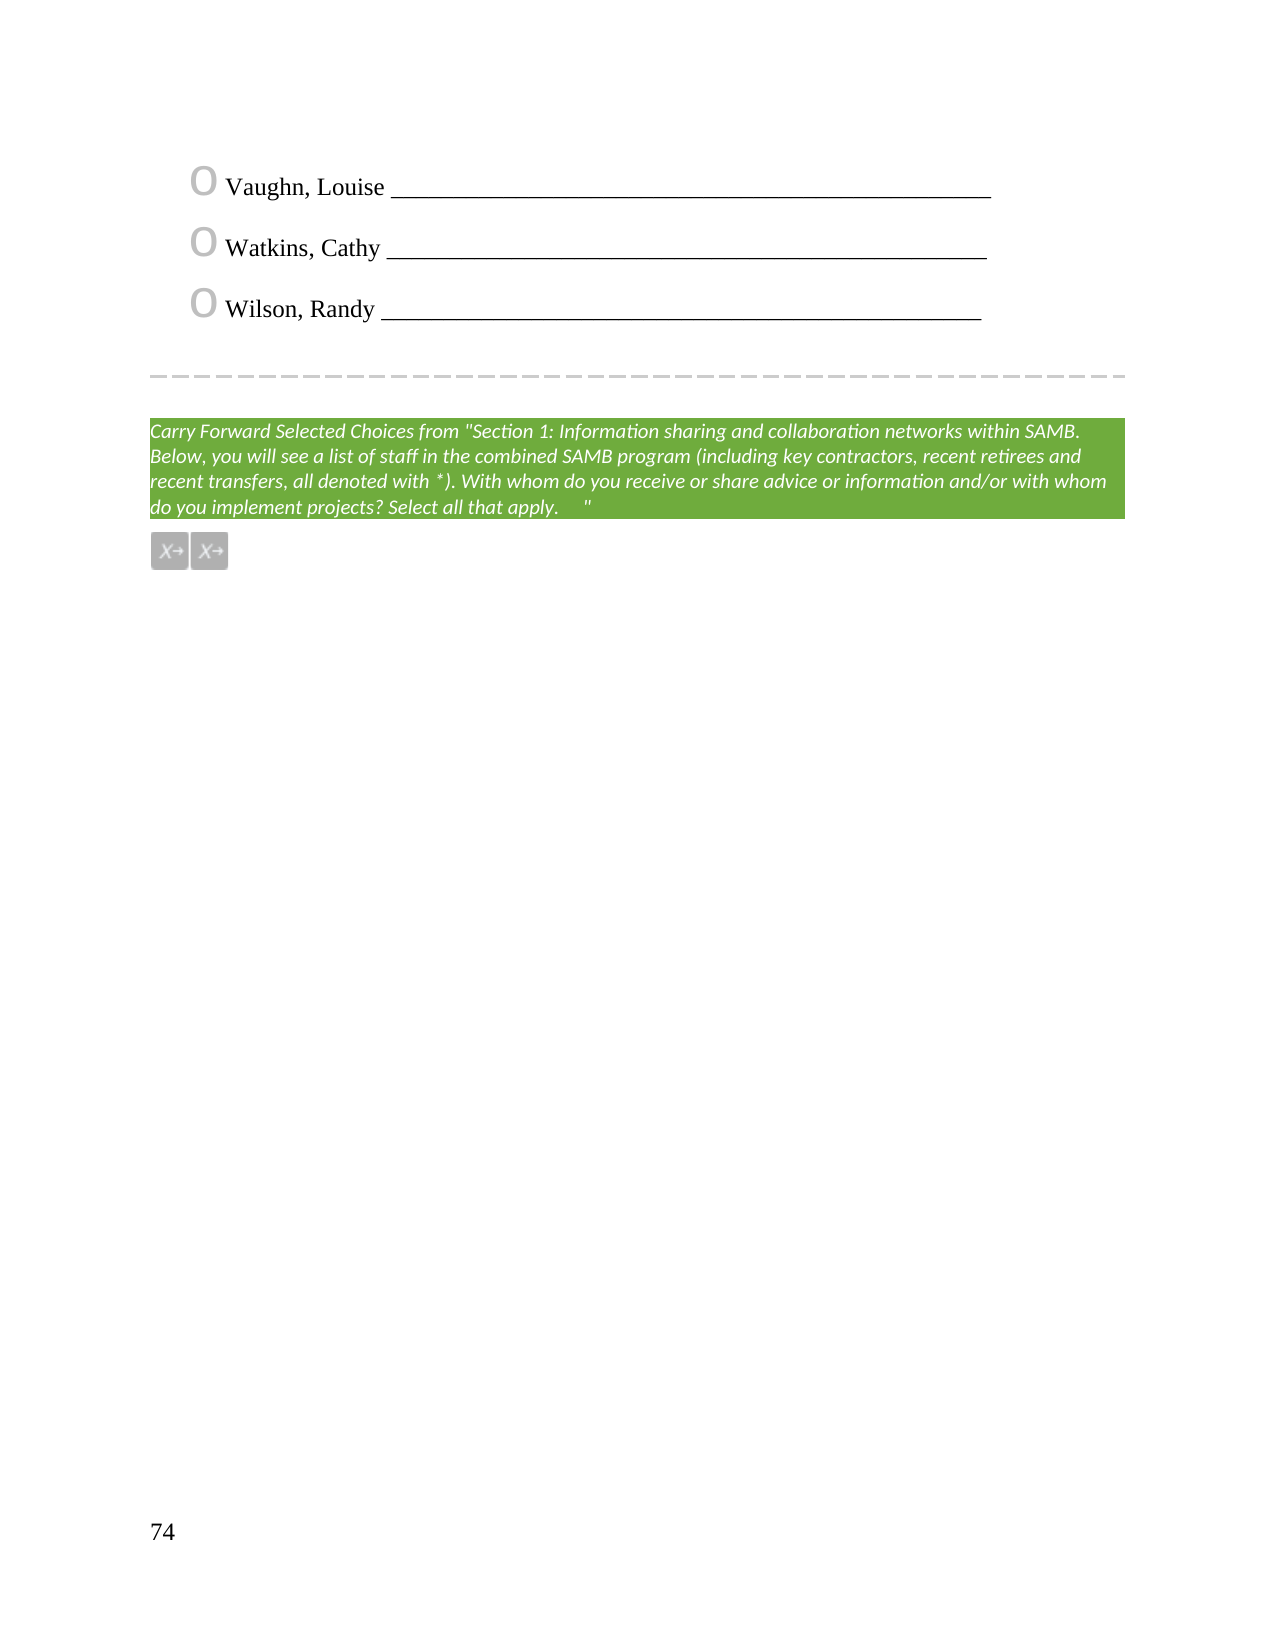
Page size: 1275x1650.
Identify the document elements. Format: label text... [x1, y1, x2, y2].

list Vaughn, Louise ________________________________________________ [187, 150, 1125, 211]
list Wilson, Randy ________________________________________________ [187, 273, 1125, 334]
list Watkins, Cathy ________________________________________________ [187, 211, 1125, 273]
text Carry Forward Selected Choices from "Section 1: Information sharing and collaboration networks within SAMB. Below, you will see a list of staff in the combined SAMB program (including key contractors, recent retirees and recent transfers, all denoted with *). With whom do you receive or share advice or information and/or with whom do you implement projects? Select all that apply. " [150, 418, 1125, 519]
picture [151, 532, 189, 570]
picture [190, 532, 229, 570]
